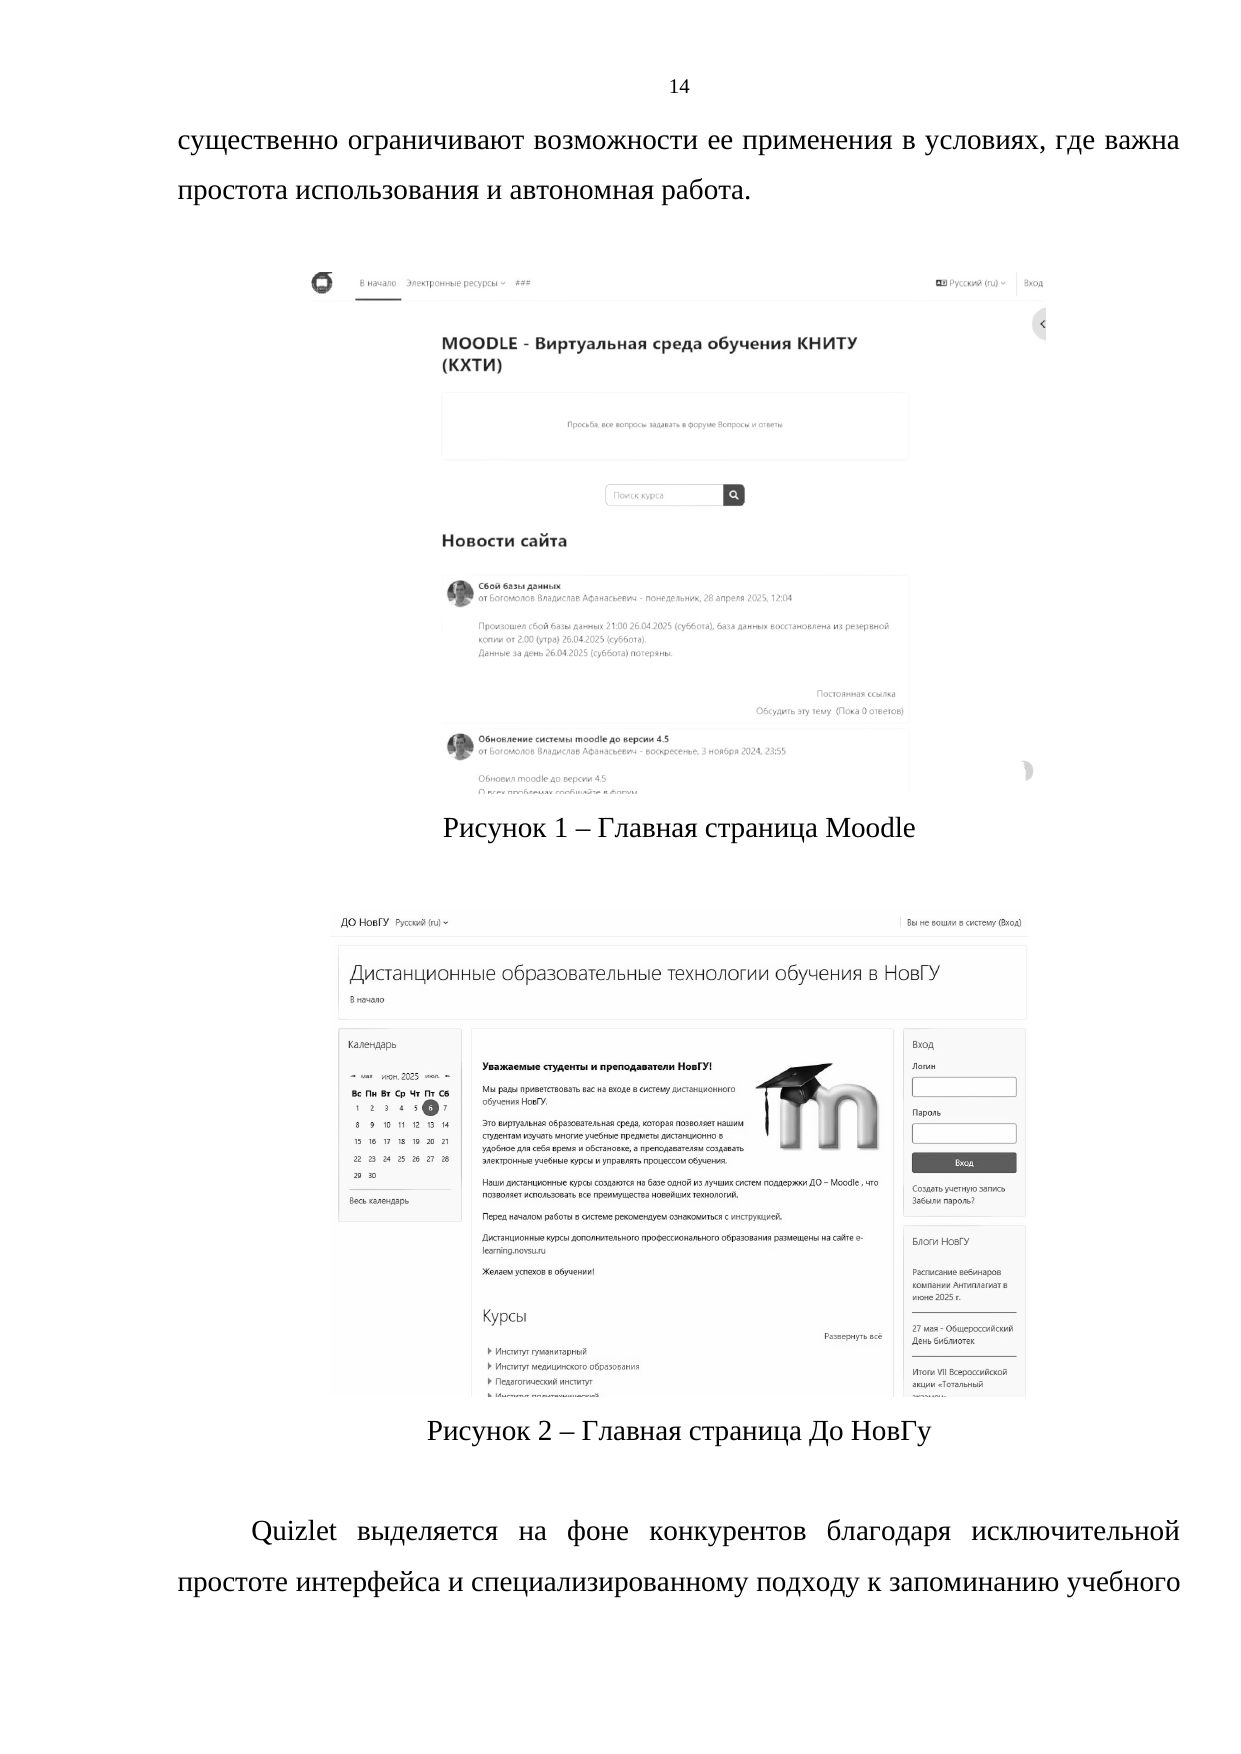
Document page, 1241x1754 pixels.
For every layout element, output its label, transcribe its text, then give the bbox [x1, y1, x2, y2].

picture [310, 272, 1048, 794]
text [177, 122, 1181, 206]
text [177, 1513, 1181, 1597]
picture [330, 910, 1029, 1397]
